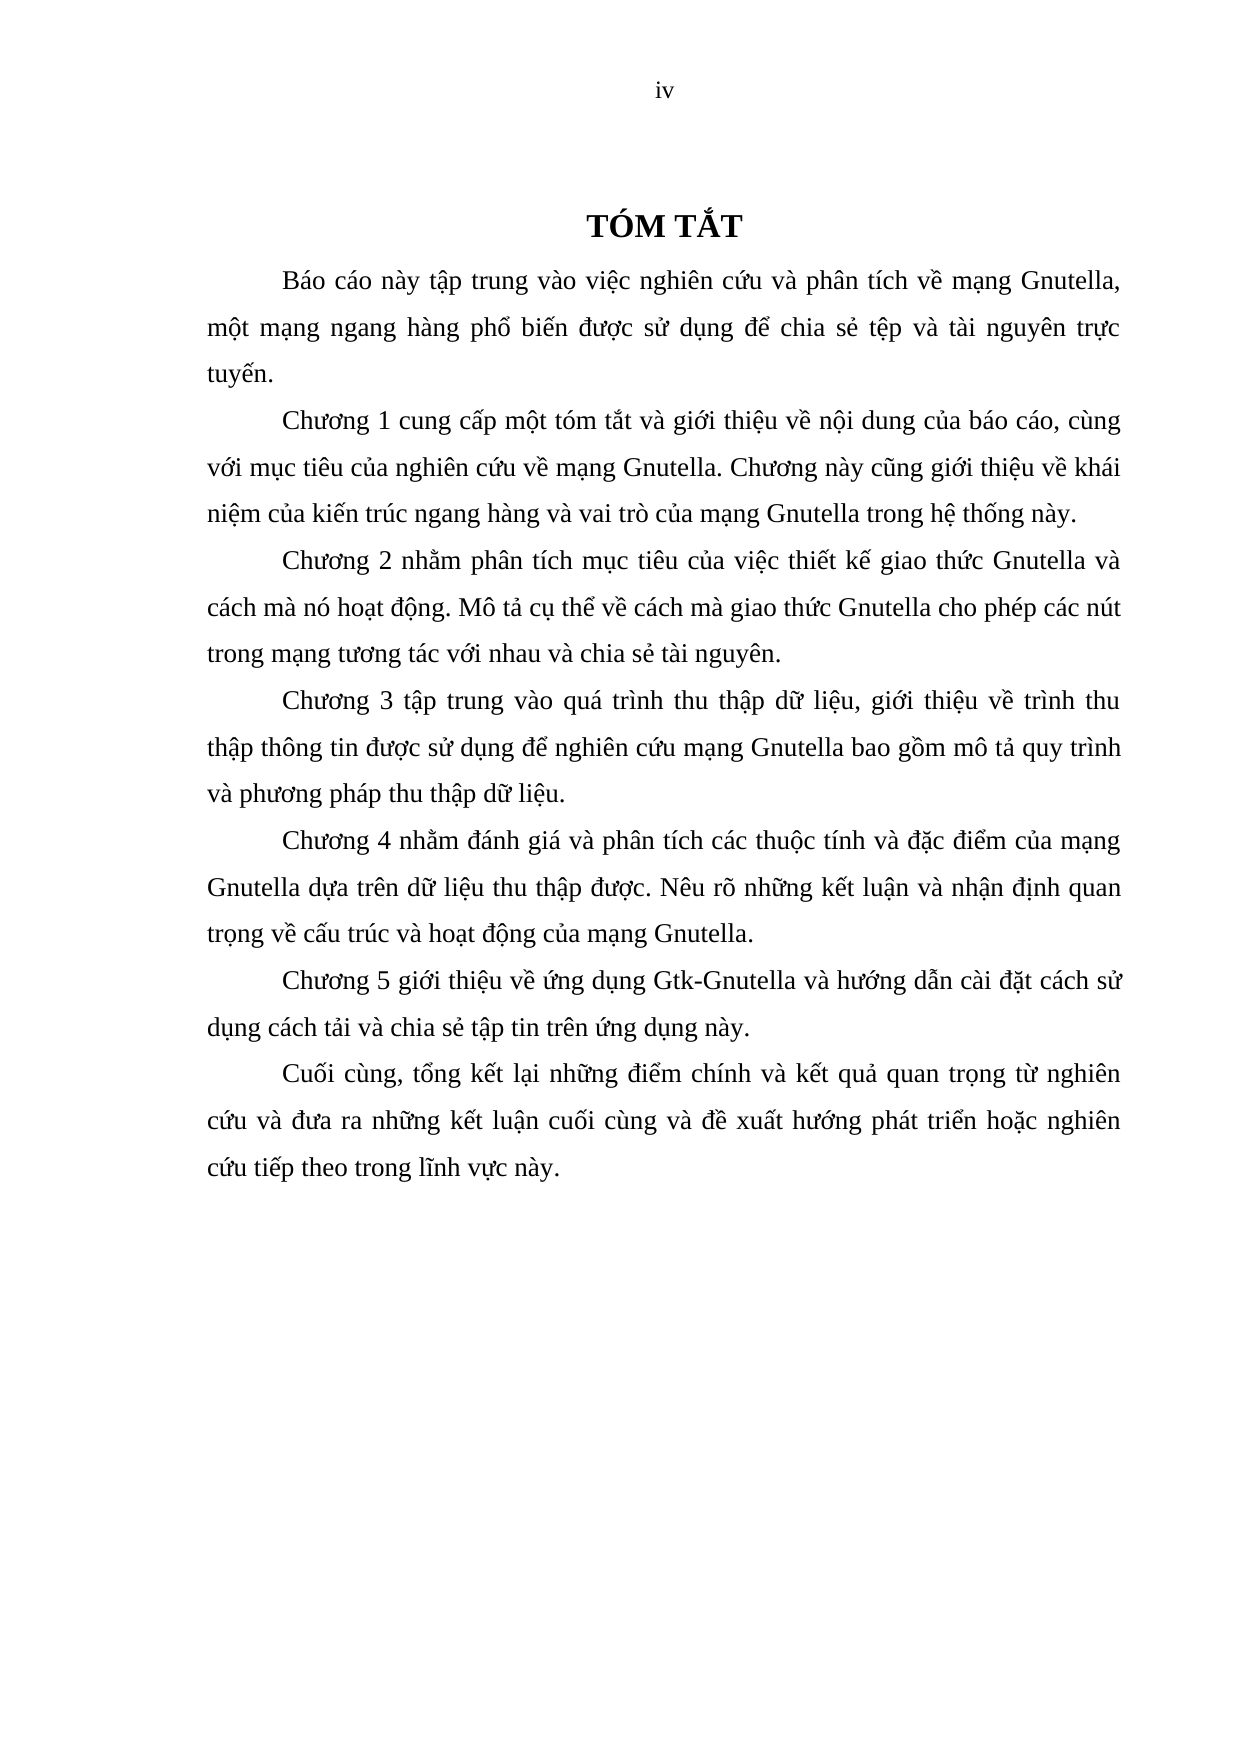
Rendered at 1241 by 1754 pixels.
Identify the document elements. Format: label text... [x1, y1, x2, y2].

text Báo cáo này tập trung vào việc nghiên cứu và phân tích về mạng Gnutella, một mạng ngang hàng phổ biến được sử dụng để chia sẻ tệp và tài nguyên trực tuyến. [207, 264, 1122, 389]
text Chương 3 tập trung vào quá trình thu thập dữ liệu, giới thiệu về trình thu thập thông tin được sử dụng để nghiên cứu mạng Gnutella bao gồm mô tả quy trình và phương pháp thu thập dữ liệu. [207, 684, 1122, 809]
text Chương 2 nhằm phân tích mục tiêu của việc thiết kế giao thức Gnutella và cách mà nó hoạt động. Mô tả cụ thể về cách mà giao thức Gnutella cho phép các nút trong mạng tương tác với nhau và chia sẻ tài nguyên. [207, 544, 1122, 669]
text TÓM TẮT [207, 207, 1122, 245]
text Chương 4 nhằm đánh giá và phân tích các thuộc tính và đặc điểm của mạng Gnutella dựa trên dữ liệu thu thập được. Nêu rõ những kết luận và nhận định quan trọng về cấu trúc và hoạt động của mạng Gnutella. [207, 824, 1122, 949]
text Chương 1 cung cấp một tóm tắt và giới thiệu về nội dung của báo cáo, cùng với mục tiêu của nghiên cứu về mạng Gnutella. Chương này cũng giới thiệu về khái niệm của kiến trúc ngang hàng và vai trò của mạng Gnutella trong hệ thống này. [207, 404, 1122, 529]
text Cuối cùng, tổng kết lại những điểm chính và kết quả quan trọng từ nghiên cứu và đưa ra những kết luận cuối cùng và đề xuất hướng phát triển hoặc nghiên cứu tiếp theo trong lĩnh vực này. [207, 1058, 1122, 1182]
text Chương 5 giới thiệu về ứng dụng Gtk-Gnutella và hướng dẫn cài đặt cách sử dụng cách tải và chia sẻ tập tin trên ứng dụng này. [207, 964, 1122, 1042]
